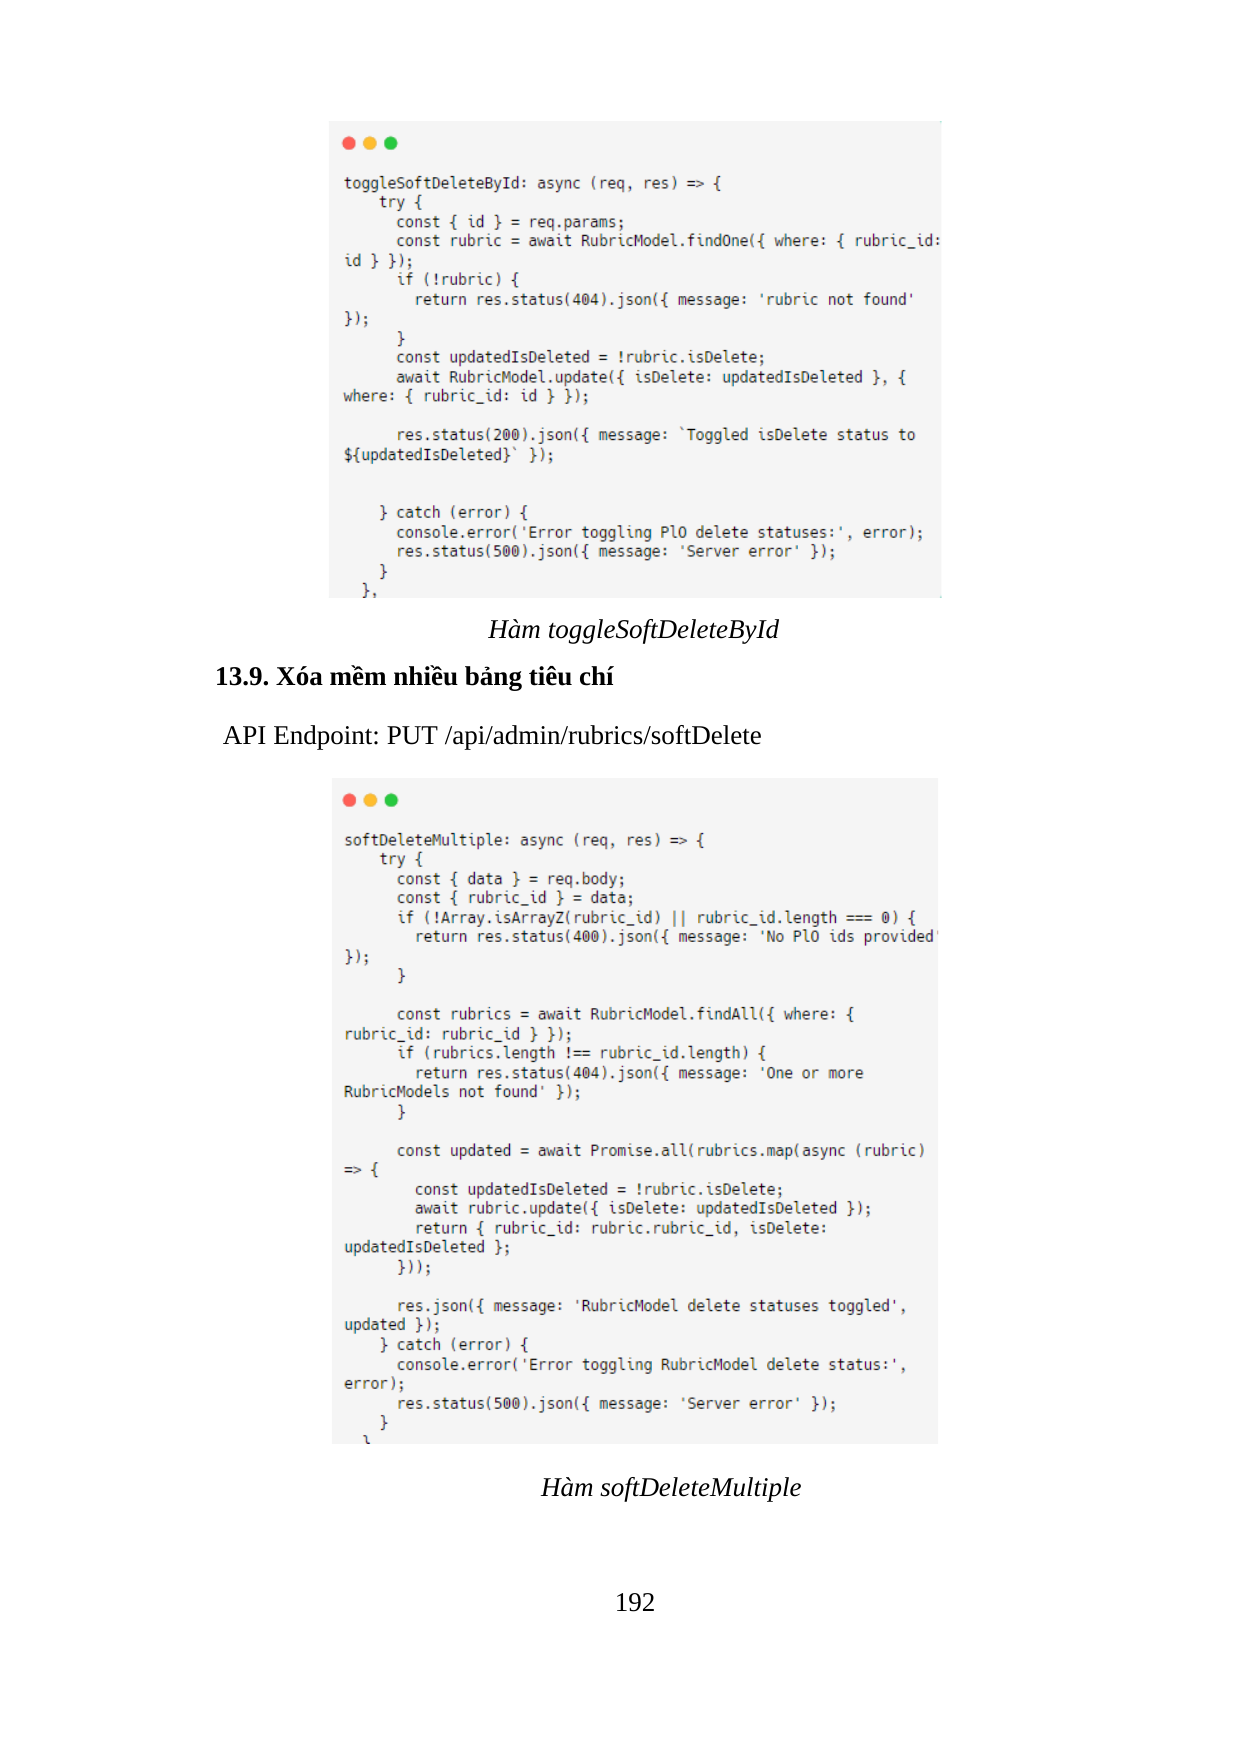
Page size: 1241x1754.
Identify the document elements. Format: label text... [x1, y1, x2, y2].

picture [331, 778, 939, 1444]
text 13.9. Xóa mềm nhiều bảng tiêu chí [215, 660, 1122, 691]
picture [328, 121, 942, 598]
text Hàm toggleSoftDeleteById [148, 613, 1122, 644]
text API Endpoint: PUT /api/admin/rubrics/softDelete [148, 719, 1122, 750]
text Hàm softDeleteMultiple [148, 1472, 1122, 1503]
